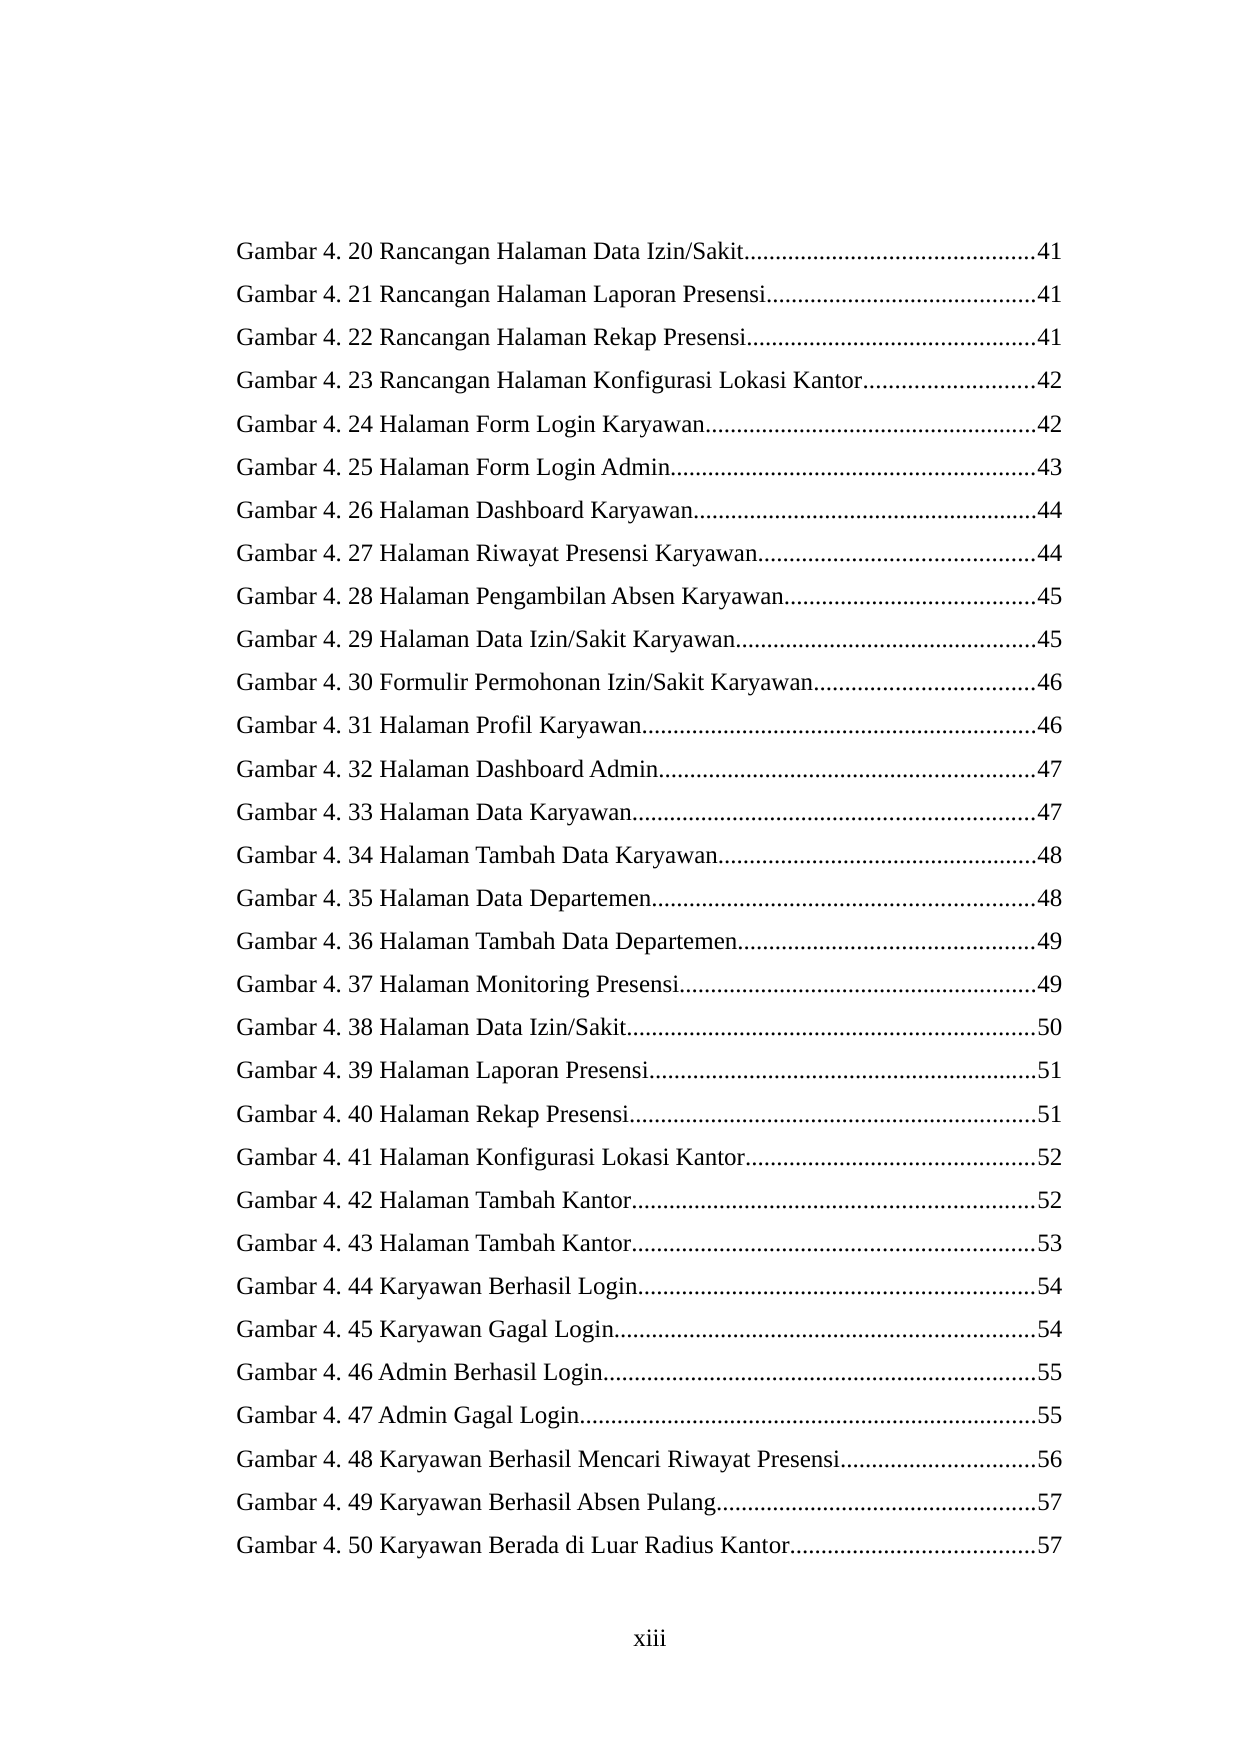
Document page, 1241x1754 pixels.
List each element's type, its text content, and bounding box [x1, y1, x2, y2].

text Gambar 4. 25 Halaman Form Login Admin 43 [236, 452, 1063, 481]
text Gambar 4. 48 Karyawan Berhasil Mencari Riwayat Presensi 56 [236, 1444, 1063, 1472]
text Gambar 4. 37 Halaman Monitoring Presensi 49 [236, 969, 1063, 998]
text Gambar 4. 35 Halaman Data Departemen 48 [236, 883, 1063, 912]
text Gambar 4. 41 Halaman Konfigurasi Lokasi Kantor 52 [236, 1142, 1063, 1171]
text Gambar 4. 29 Halaman Data Izin/Sakit Karyawan 45 [236, 624, 1063, 653]
text Gambar 4. 22 Rancangan Halaman Rekap Presensi 41 [236, 322, 1063, 351]
text Gambar 4. 49 Karyawan Berhasil Absen Pulang 57 [236, 1487, 1063, 1516]
text Gambar 4. 46 Admin Berhasil Login 55 [236, 1357, 1063, 1386]
text Gambar 4. 23 Rancangan Halaman Konfigurasi Lokasi Kantor 42 [236, 366, 1063, 394]
text Gambar 4. 24 Halaman Form Login Karyawan 42 [236, 409, 1063, 437]
text Gambar 4. 39 Halaman Laporan Presensi 51 [236, 1056, 1063, 1084]
text Gambar 4. 38 Halaman Data Izin/Sakit 50 [236, 1012, 1063, 1041]
text Gambar 4. 32 Halaman Dashboard Admin 47 [236, 754, 1063, 782]
text Gambar 4. 20 Rancangan Halaman Data Izin/Sakit 41 [236, 236, 1063, 265]
text Gambar 4. 36 Halaman Tambah Data Departemen 49 [236, 926, 1063, 955]
text Gambar 4. 47 Admin Gagal Login 55 [236, 1401, 1063, 1429]
text Gambar 4. 30 Formulir Permohonan Izin/Sakit Karyawan 46 [236, 667, 1063, 696]
text Gambar 4. 21 Rancangan Halaman Laporan Presensi 41 [236, 279, 1063, 308]
text Gambar 4. 28 Halaman Pengambilan Absen Karyawan 45 [236, 581, 1063, 610]
text Gambar 4. 45 Karyawan Gagal Login 54 [236, 1314, 1063, 1343]
text Gambar 4. 40 Halaman Rekap Presensi 51 [236, 1099, 1063, 1127]
text Gambar 4. 44 Karyawan Berhasil Login 54 [236, 1271, 1063, 1300]
text Gambar 4. 27 Halaman Riwayat Presensi Karyawan 44 [236, 538, 1063, 567]
text Gambar 4. 43 Halaman Tambah Kantor 53 [236, 1228, 1063, 1257]
text Gambar 4. 34 Halaman Tambah Data Karyawan 48 [236, 840, 1063, 869]
text Gambar 4. 50 Karyawan Berada di Luar Radius Kantor 57 [236, 1530, 1063, 1559]
text Gambar 4. 26 Halaman Dashboard Karyawan 44 [236, 495, 1063, 524]
text Gambar 4. 31 Halaman Profil Karyawan 46 [236, 711, 1063, 739]
text Gambar 4. 42 Halaman Tambah Kantor 52 [236, 1185, 1063, 1214]
text Gambar 4. 33 Halaman Data Karyawan 47 [236, 797, 1063, 826]
